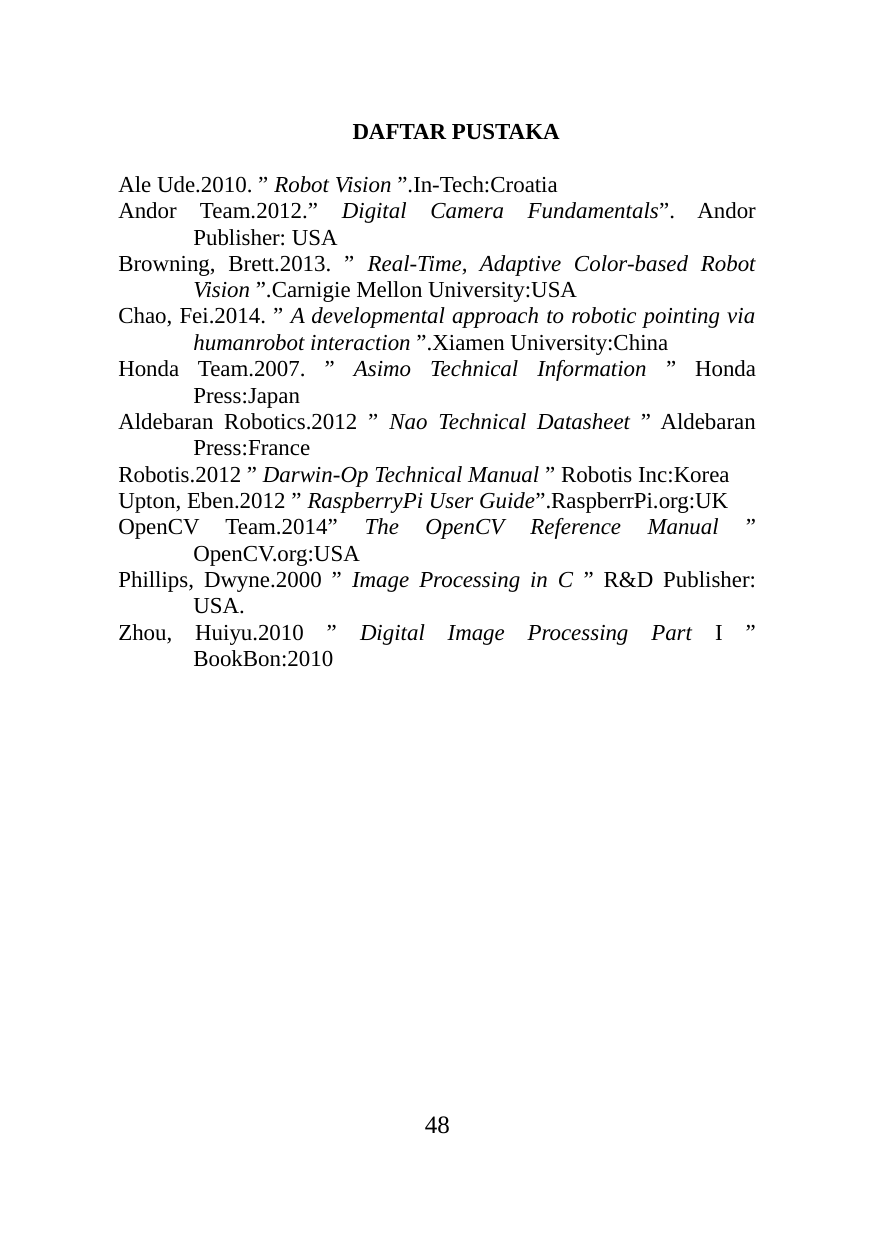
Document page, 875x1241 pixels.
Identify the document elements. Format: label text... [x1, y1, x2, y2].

text Chao, Fei.2014. ” A developmental approach to robotic pointing via humanrobot interaction ”.Xiamen University:China [118, 303, 756, 355]
text Zhou, Huiyu.2010 ” Digital Image Processing Part I ” BookBon:2010 [118, 619, 756, 672]
text Honda Team.2007. ” Asimo Technical Information ” Honda Press:Japan [118, 355, 756, 408]
text Ale Ude.2010. ” Robot Vision ”.In-Tech:Croatia [118, 171, 756, 197]
text Aldebaran Robotics.2012 ” Nao Technical Datasheet ” Aldebaran Press:France [118, 408, 756, 461]
text Upton, Eben.2012 ” RaspberryPi User Guide”.RaspberrPi.org:UK [118, 487, 756, 513]
text OpenCV Team.2014” The OpenCV Reference Manual ” OpenCV.org:USA [118, 513, 756, 566]
text Robotis.2012 ” Darwin-Op Technical Manual ” Robotis Inc:Korea [118, 461, 756, 487]
text Phillips, Dwyne.2000 ” Image Processing in C ” R&D Publisher: USA. [118, 566, 756, 619]
text Browning, Brett.2013. ” Real-Time, Adaptive Color-based Robot Vision ”.Carnigie Mellon University:USA [118, 250, 756, 303]
text Andor Team.2012.” Digital Camera Fundamentals”. Andor Publisher: USA [118, 197, 756, 250]
text DAFTAR PUSTAKA [156, 118, 756, 144]
